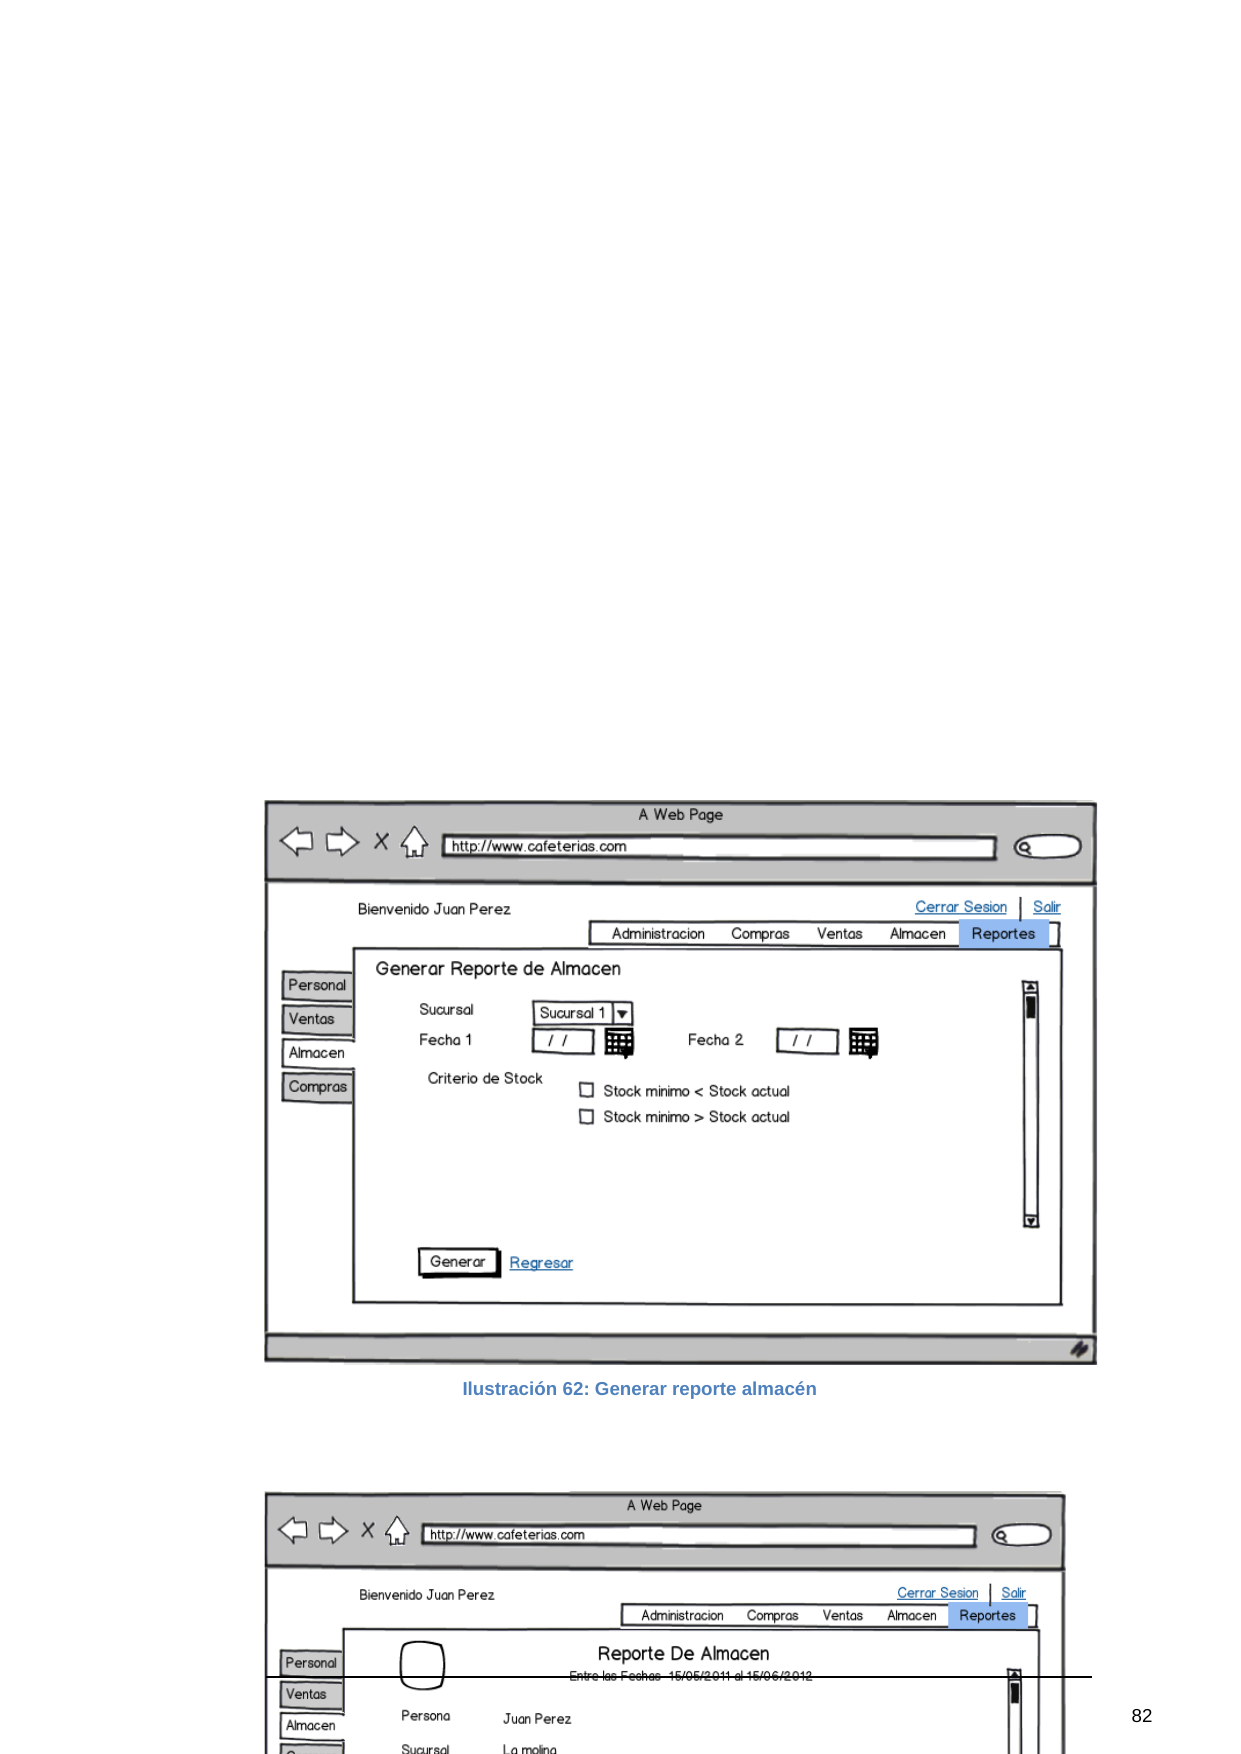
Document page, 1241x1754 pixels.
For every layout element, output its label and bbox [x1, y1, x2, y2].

picture [264, 800, 1098, 1365]
picture [264, 1491, 1066, 1754]
